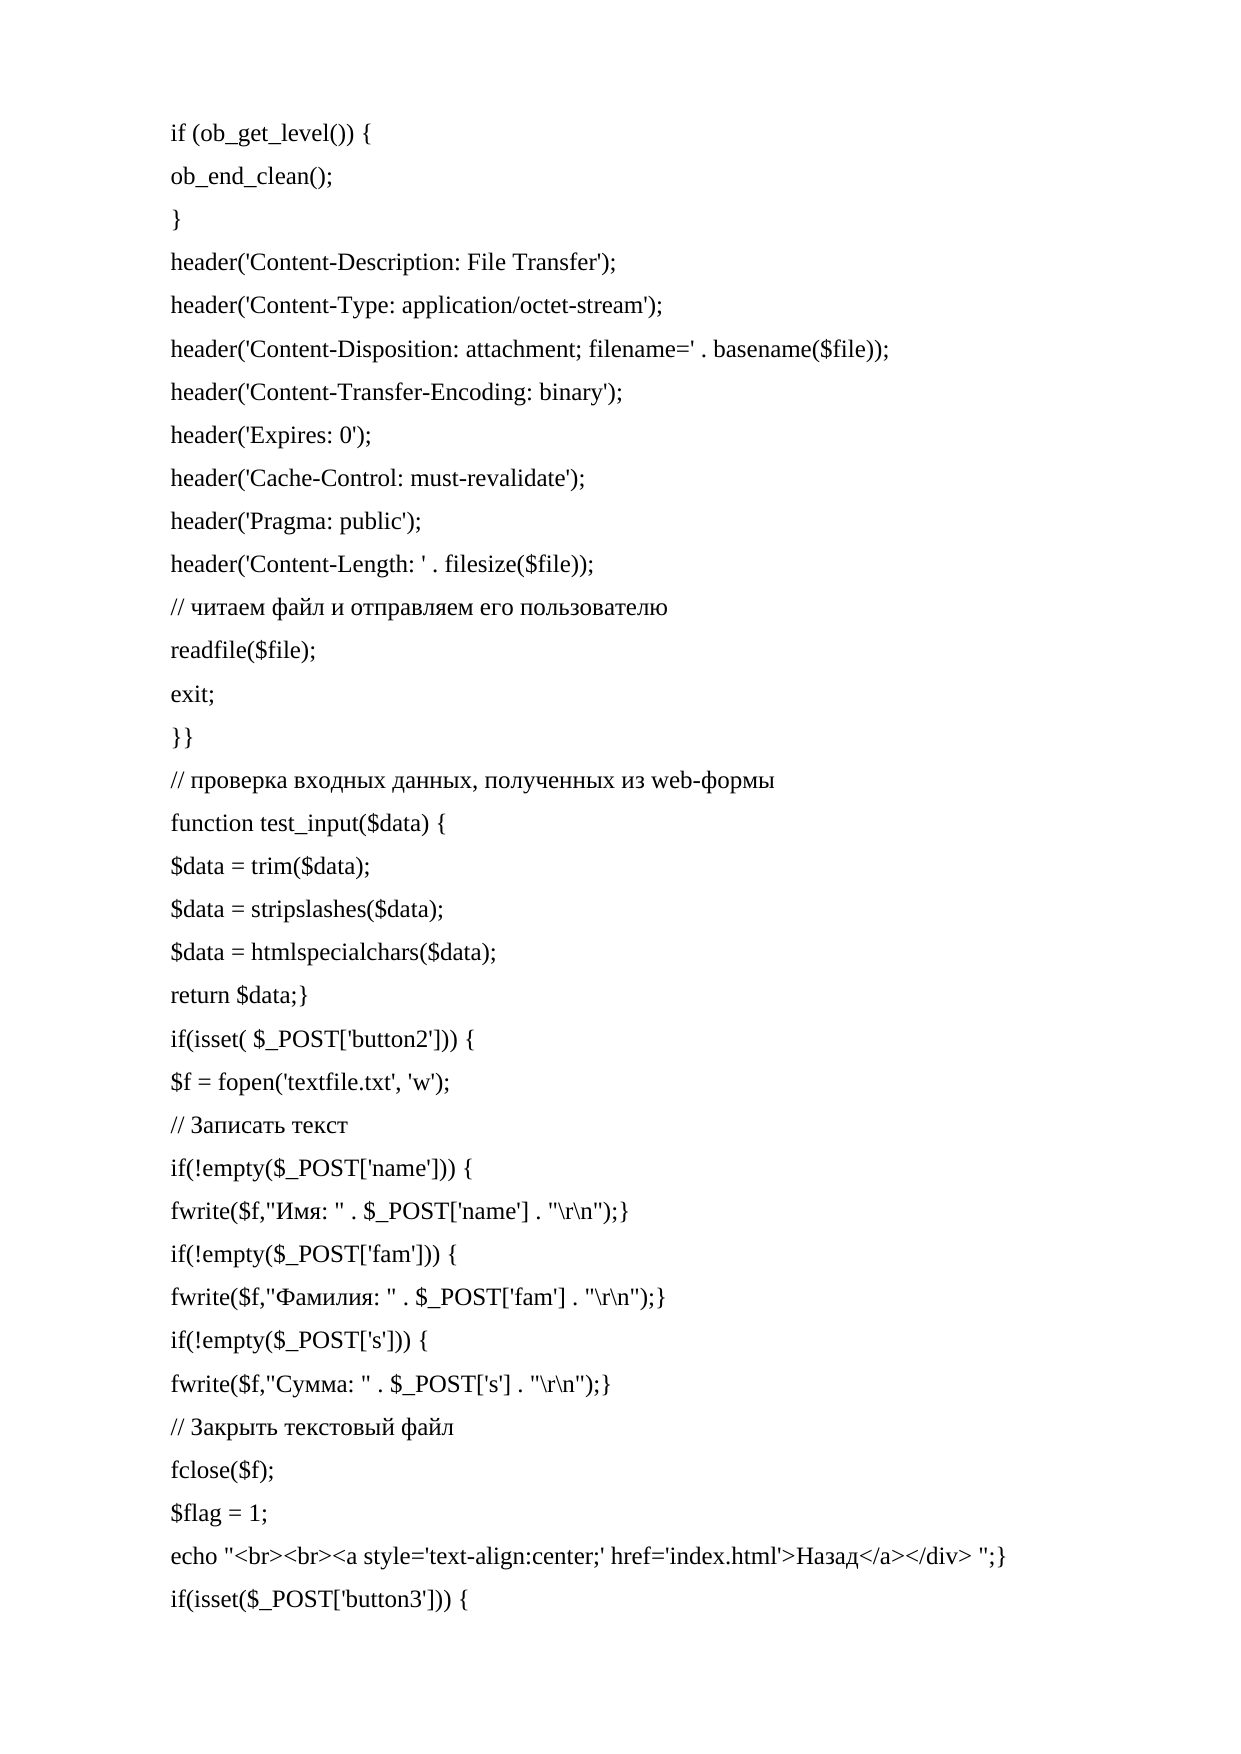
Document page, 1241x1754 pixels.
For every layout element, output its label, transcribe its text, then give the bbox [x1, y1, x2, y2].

text // читаем файл и отправляем его пользователю [133, 592, 1152, 621]
text fclose($f); [133, 1455, 1152, 1484]
text if(!empty($_POST['s'])) { [133, 1326, 1152, 1354]
text if(!empty($_POST['name'])) { [133, 1153, 1152, 1182]
text return $data;} [133, 981, 1152, 1009]
text $f = fopen('textfile.txt', 'w'); [133, 1067, 1152, 1096]
text if(isset( $_POST['button2'])) { [133, 1024, 1152, 1052]
text if (ob_get_level()) { [133, 118, 1152, 147]
text // проверка входных данных, полученных из web-формы [133, 765, 1152, 794]
text header('Pragma: public'); [133, 506, 1152, 535]
text $flag = 1; [133, 1498, 1152, 1527]
text header('Content-Transfer-Encoding: binary'); [133, 377, 1152, 406]
text header('Content-Disposition: attachment; filename=' . basename($file)); [133, 334, 1152, 362]
text readfile($file); [133, 636, 1152, 664]
text fwrite($f,"Фамилия: " . $_POST['fam'] . "\r\n");} [133, 1282, 1152, 1311]
text ob_end_clean(); [133, 161, 1152, 190]
text // Записать текст [133, 1110, 1152, 1139]
text function test_input($data) { [133, 808, 1152, 837]
text }} [133, 722, 1152, 751]
text // Закрыть текстовый файл [133, 1412, 1152, 1441]
text $data = htmlspecialchars($data); [133, 937, 1152, 966]
text header('Expires: 0'); [133, 420, 1152, 449]
text if(isset($_POST['button3'])) { [133, 1584, 1152, 1613]
text } [133, 204, 1152, 233]
text header('Content-Description: File Transfer'); [133, 247, 1152, 276]
text header('Content-Type: application/octet-stream'); [133, 291, 1152, 319]
text $data = trim($data); [133, 851, 1152, 880]
text header('Cache-Control: must-revalidate'); [133, 463, 1152, 492]
text header('Content-Length: ' . filesize($file)); [133, 549, 1152, 578]
text exit; [133, 679, 1152, 707]
text echo "<br><br><a style='text-align:center;' href='index.html'>Назад</a></div> ";} [133, 1541, 1152, 1570]
text if(!empty($_POST['fam'])) { [133, 1239, 1152, 1268]
text fwrite($f,"Имя: " . $_POST['name'] . "\r\n");} [133, 1196, 1152, 1225]
text fwrite($f,"Сумма: " . $_POST['s'] . "\r\n");} [133, 1369, 1152, 1397]
text $data = stripslashes($data); [133, 894, 1152, 923]
